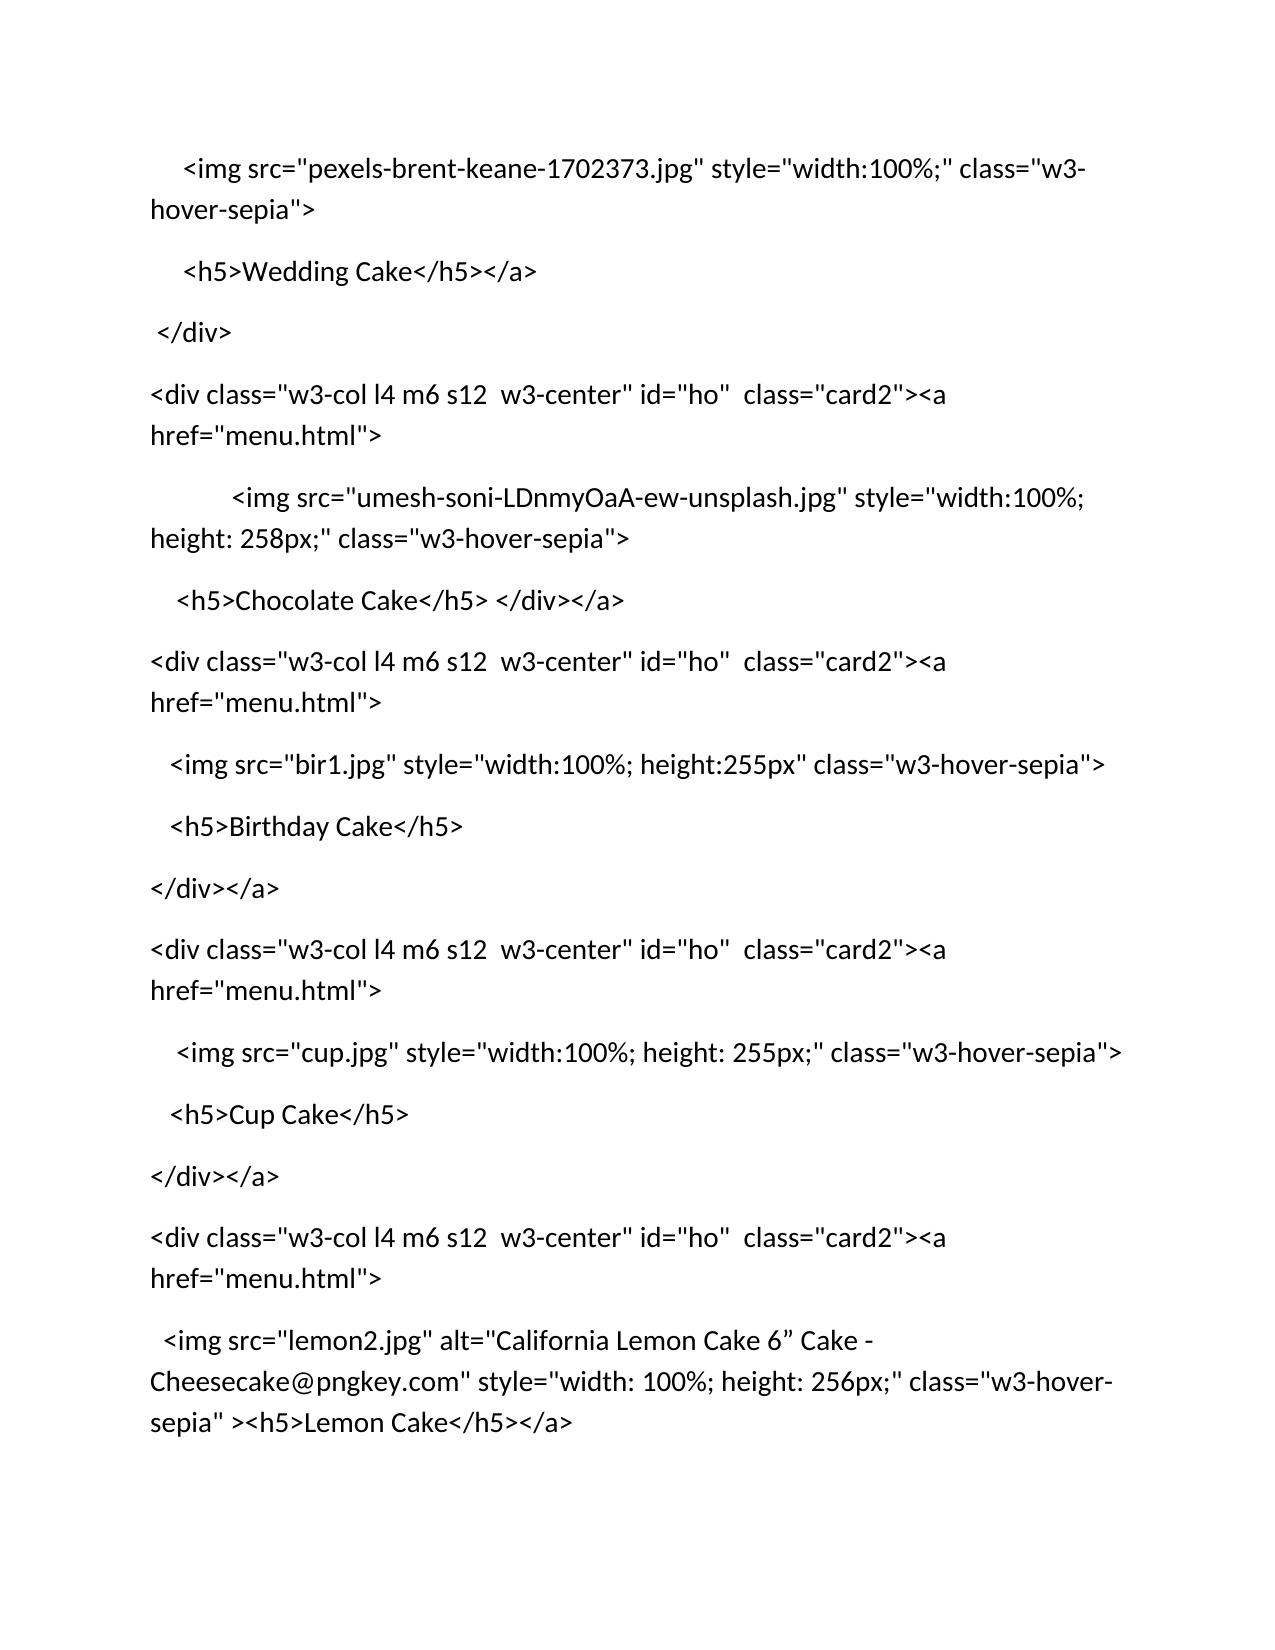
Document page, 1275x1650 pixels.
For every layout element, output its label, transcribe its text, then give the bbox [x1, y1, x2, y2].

text <img src="umesh-soni-LDnmyOaA-ew-unsplash.jpg" style="width:100%; height: 258px;" class="w3-hover-sepia"> [150, 479, 1125, 556]
text </div> [150, 314, 1125, 350]
text <img src="pexels-brent-keane-1702373.jpg" style="width:100%;" class="w3-hover-sepia"> [150, 150, 1125, 227]
text <h5>Wedding Cake</h5></a> [150, 253, 1125, 288]
text <div class="w3-col l4 m6 s12 w3-center" id="ho" class="card2"><a href="menu.html"> [150, 643, 1125, 720]
text <div class="w3-col l4 m6 s12 w3-center" id="ho" class="card2"><a href="menu.html"> [150, 1219, 1125, 1296]
text <h5>Cup Cake</h5> [150, 1096, 1125, 1132]
text <img src="bir1.jpg" style="width:100%; height:255px" class="w3-hover-sepia"> [150, 746, 1125, 782]
text <h5>Chocolate Cake</h5> </div></a> [150, 582, 1125, 617]
text <div class="w3-col l4 m6 s12 w3-center" id="ho" class="card2"><a href="menu.html"> [150, 931, 1125, 1008]
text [150, 376, 1125, 453]
text <img src="lemon2.jpg" alt="California Lemon Cake 6” Cake - Cheesecake@pngkey.com" style="width: 100%; height: 256px;" class="w3-hover-sepia" ><h5>Lemon Cake</h5></a> [150, 1322, 1125, 1440]
text </div></a> [150, 1158, 1125, 1193]
text <h5>Birthday Cake</h5> [150, 808, 1125, 843]
text <img src="cup.jpg" style="width:100%; height: 255px;" class="w3-hover-sepia"> [150, 1034, 1125, 1070]
text </div></a> [150, 870, 1125, 905]
